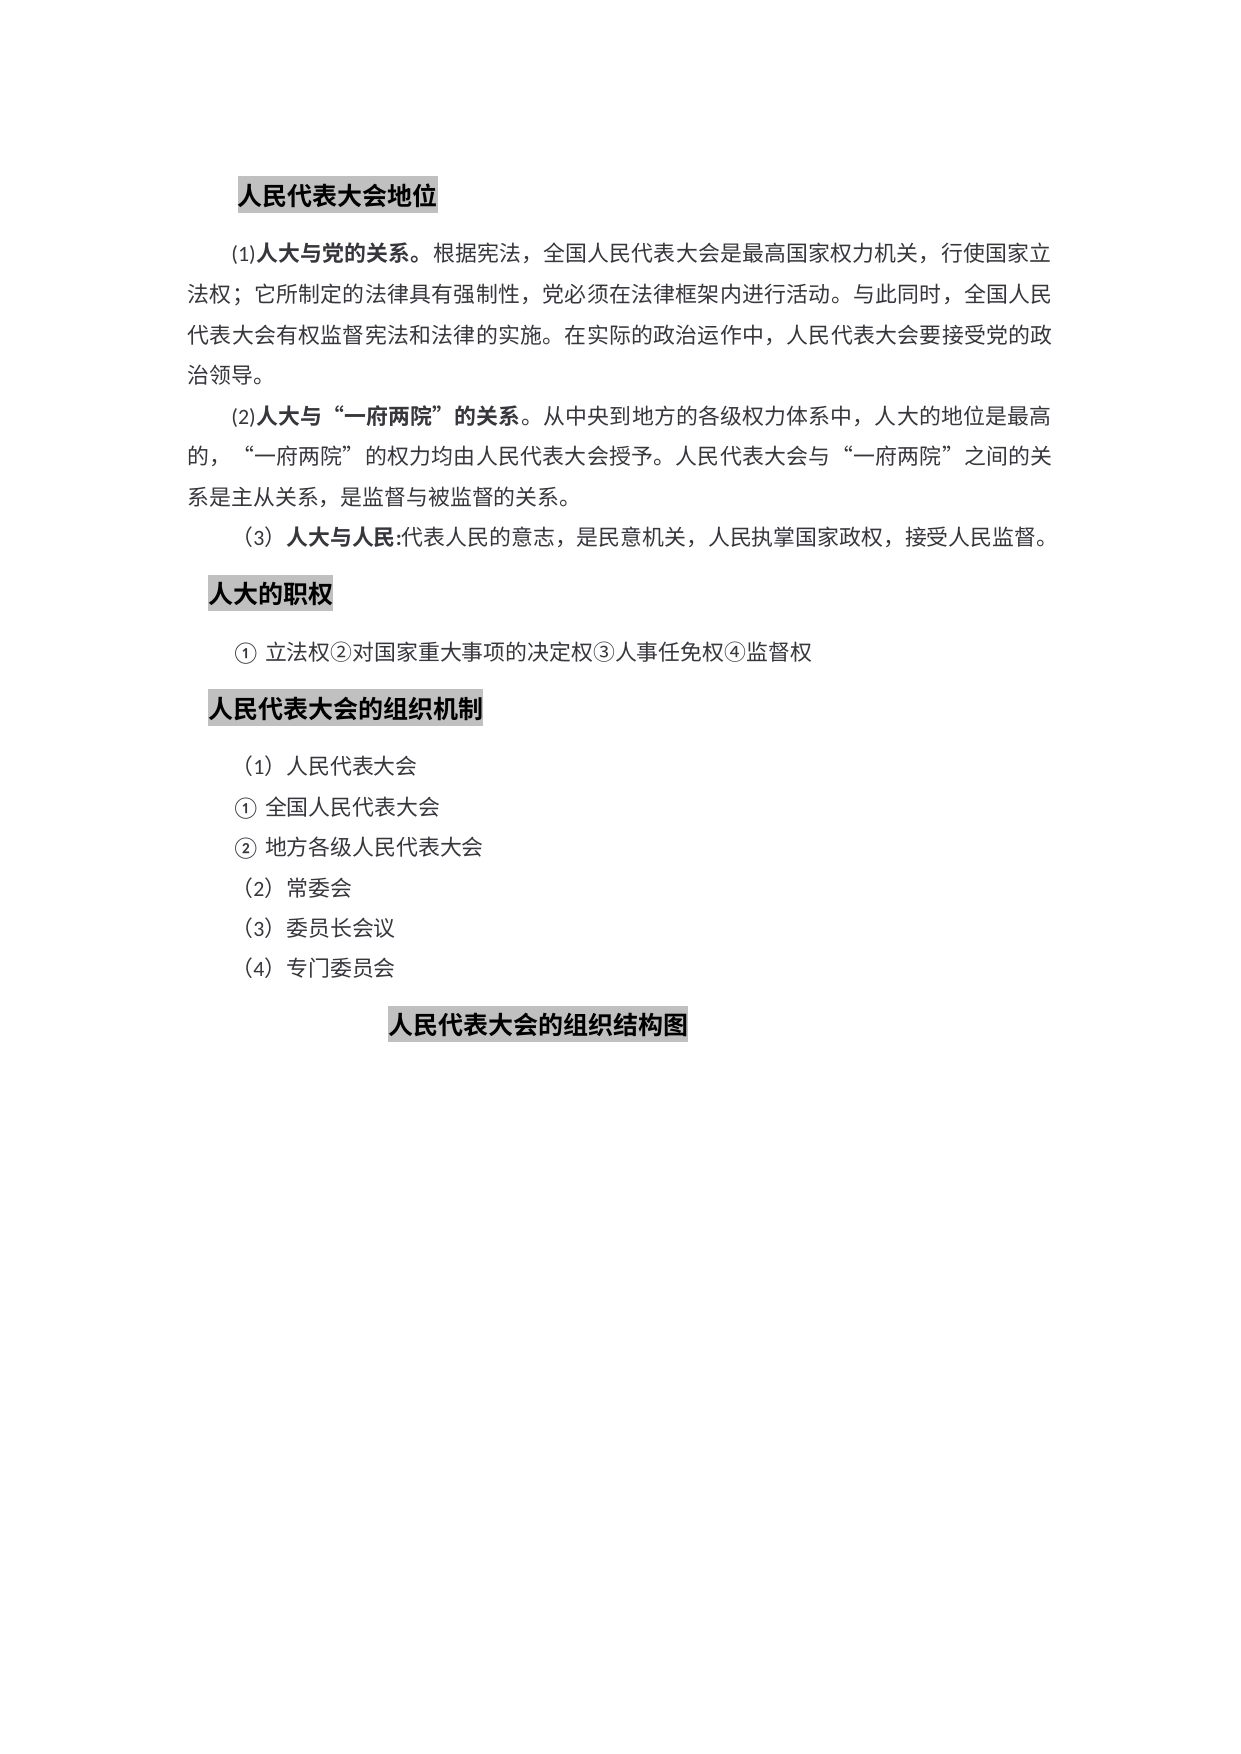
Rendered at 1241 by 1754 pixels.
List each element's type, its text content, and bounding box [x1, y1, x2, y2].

text ①立法权②对国家重大事项的决定权③人事任免权④监督权 [187, 634, 1053, 667]
text (1)人大与党的关系。根据宪法，全国人民代表大会是最高国家权力机关，行使国家立法权；它所制定的法律具有强制性，党必须在法律框架内进行活动。与此同时，全国人民代表大会有权监督宪法和法律的实施。在实际的政治运作中，人民代表大会要接受党的政治领导。 [187, 236, 1053, 390]
text （1）人民代表大会 [187, 749, 1053, 781]
text （3）人大与人民:代表人民的意志，是民意机关，人民执掌国家政权，接受人民监督。 [187, 520, 1053, 552]
text 人民代表大会地位 [187, 162, 1053, 227]
text （4）专门委员会 [187, 951, 1053, 983]
text ①全国人民代表大会 [187, 789, 1053, 822]
text 人民代表大会的组织结构图 [187, 991, 1053, 1056]
text 人民代表大会的组织机制 [187, 675, 1053, 740]
text （2）常委会 [187, 870, 1053, 903]
text (2)人大与“一府两院”的关系。从中央到地方的各级权力体系中，人大的地位是最高的，“一府两院”的权力均由人民代表大会授予。人民代表大会与“一府两院”之间的关系是主从关系，是监督与被监督的关系。 [187, 398, 1053, 512]
text 人大的职权 [187, 560, 1053, 625]
text （3）委员长会议 [187, 911, 1053, 943]
text ②地方各级人民代表大会 [187, 830, 1053, 862]
